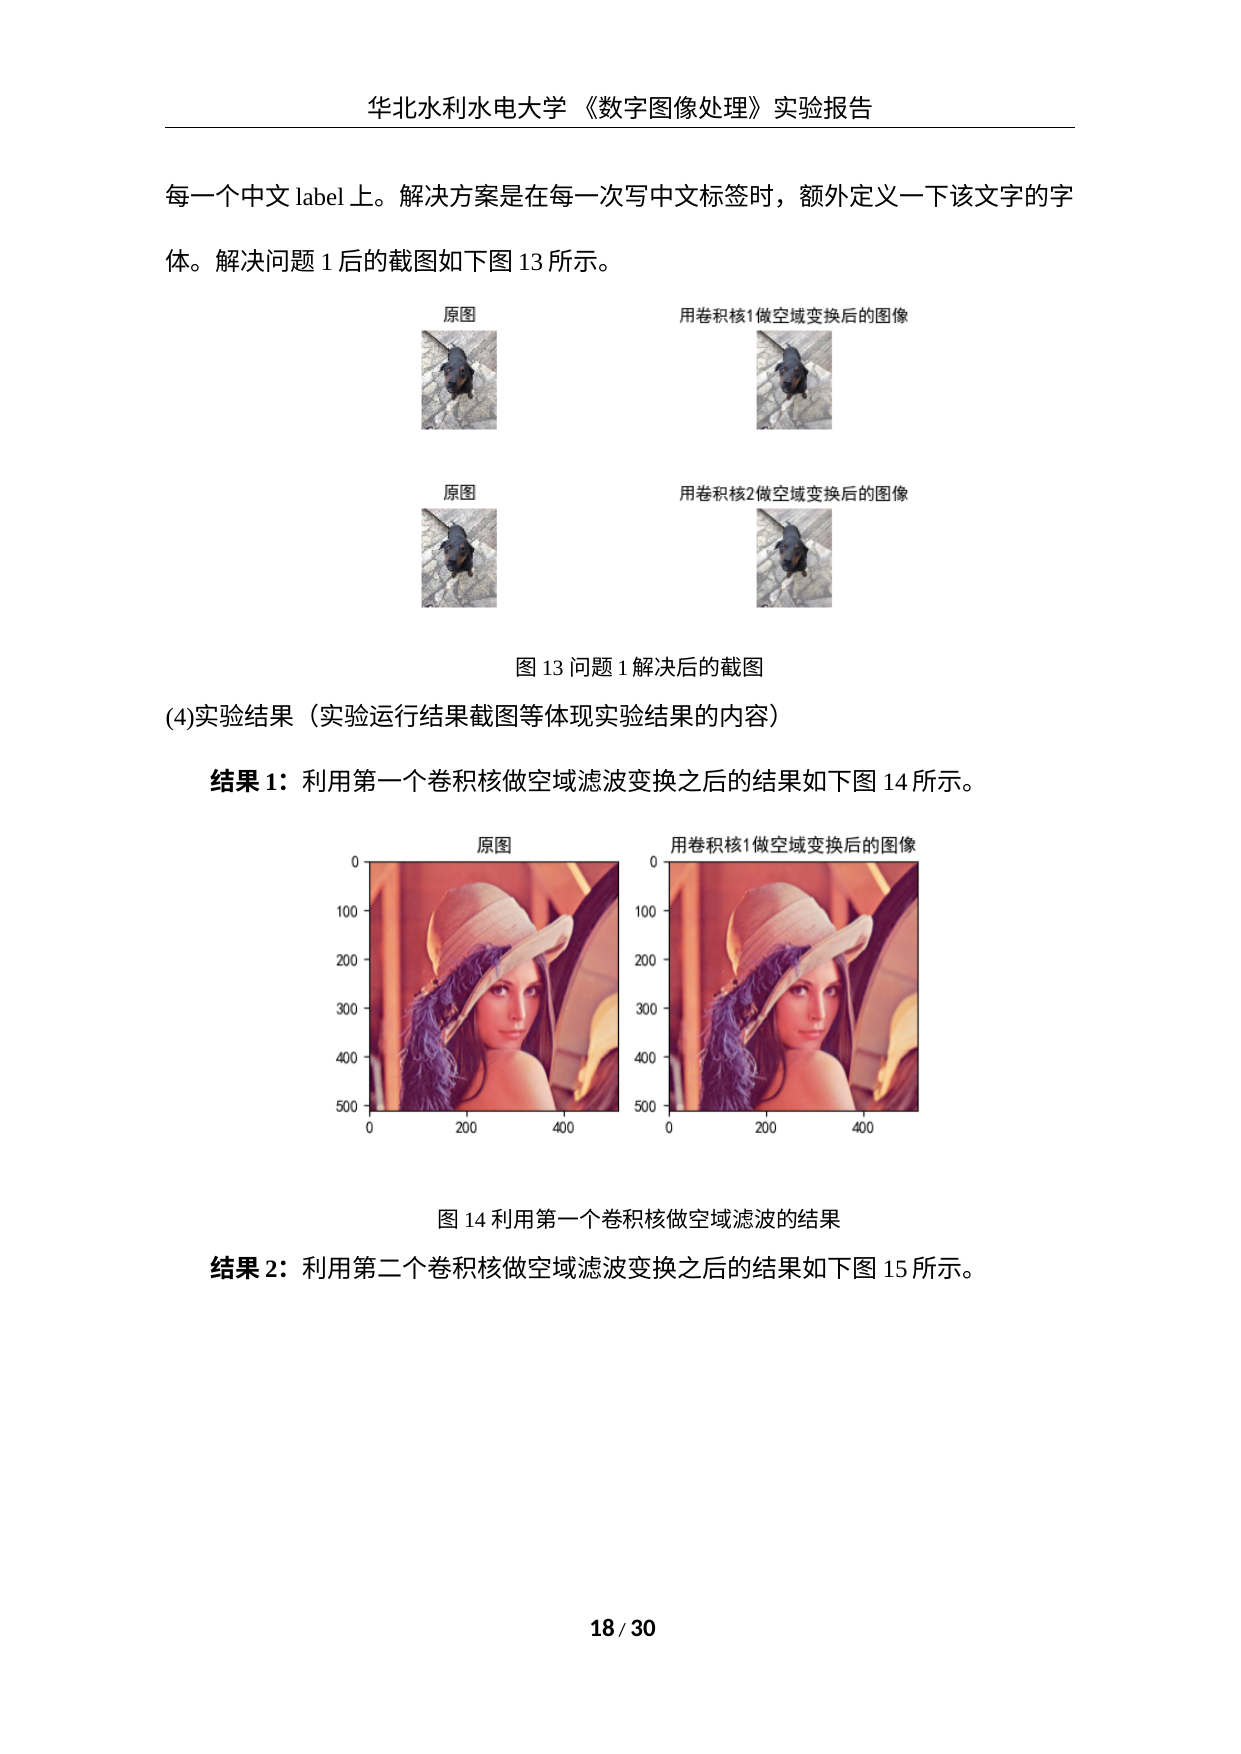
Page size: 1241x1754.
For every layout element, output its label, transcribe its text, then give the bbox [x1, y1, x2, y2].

text 图14 利用第一个卷积核做空域滤波的结果 [165, 1202, 1075, 1234]
picture [322, 812, 962, 1173]
text (4)实验结果（实验运行结果截图等体现实验结果的内容） [165, 682, 1075, 747]
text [165, 162, 1075, 292]
picture [337, 292, 948, 637]
text 结果1：利用第一个卷积核做空域滤波变换之后的结果如下图14所示。 [165, 747, 1075, 812]
text 图13 问题1解决后的截图 [165, 649, 1075, 682]
text 结果2：利用第二个卷积核做空域滤波变换之后的结果如下图15所示。 [165, 1234, 1075, 1299]
